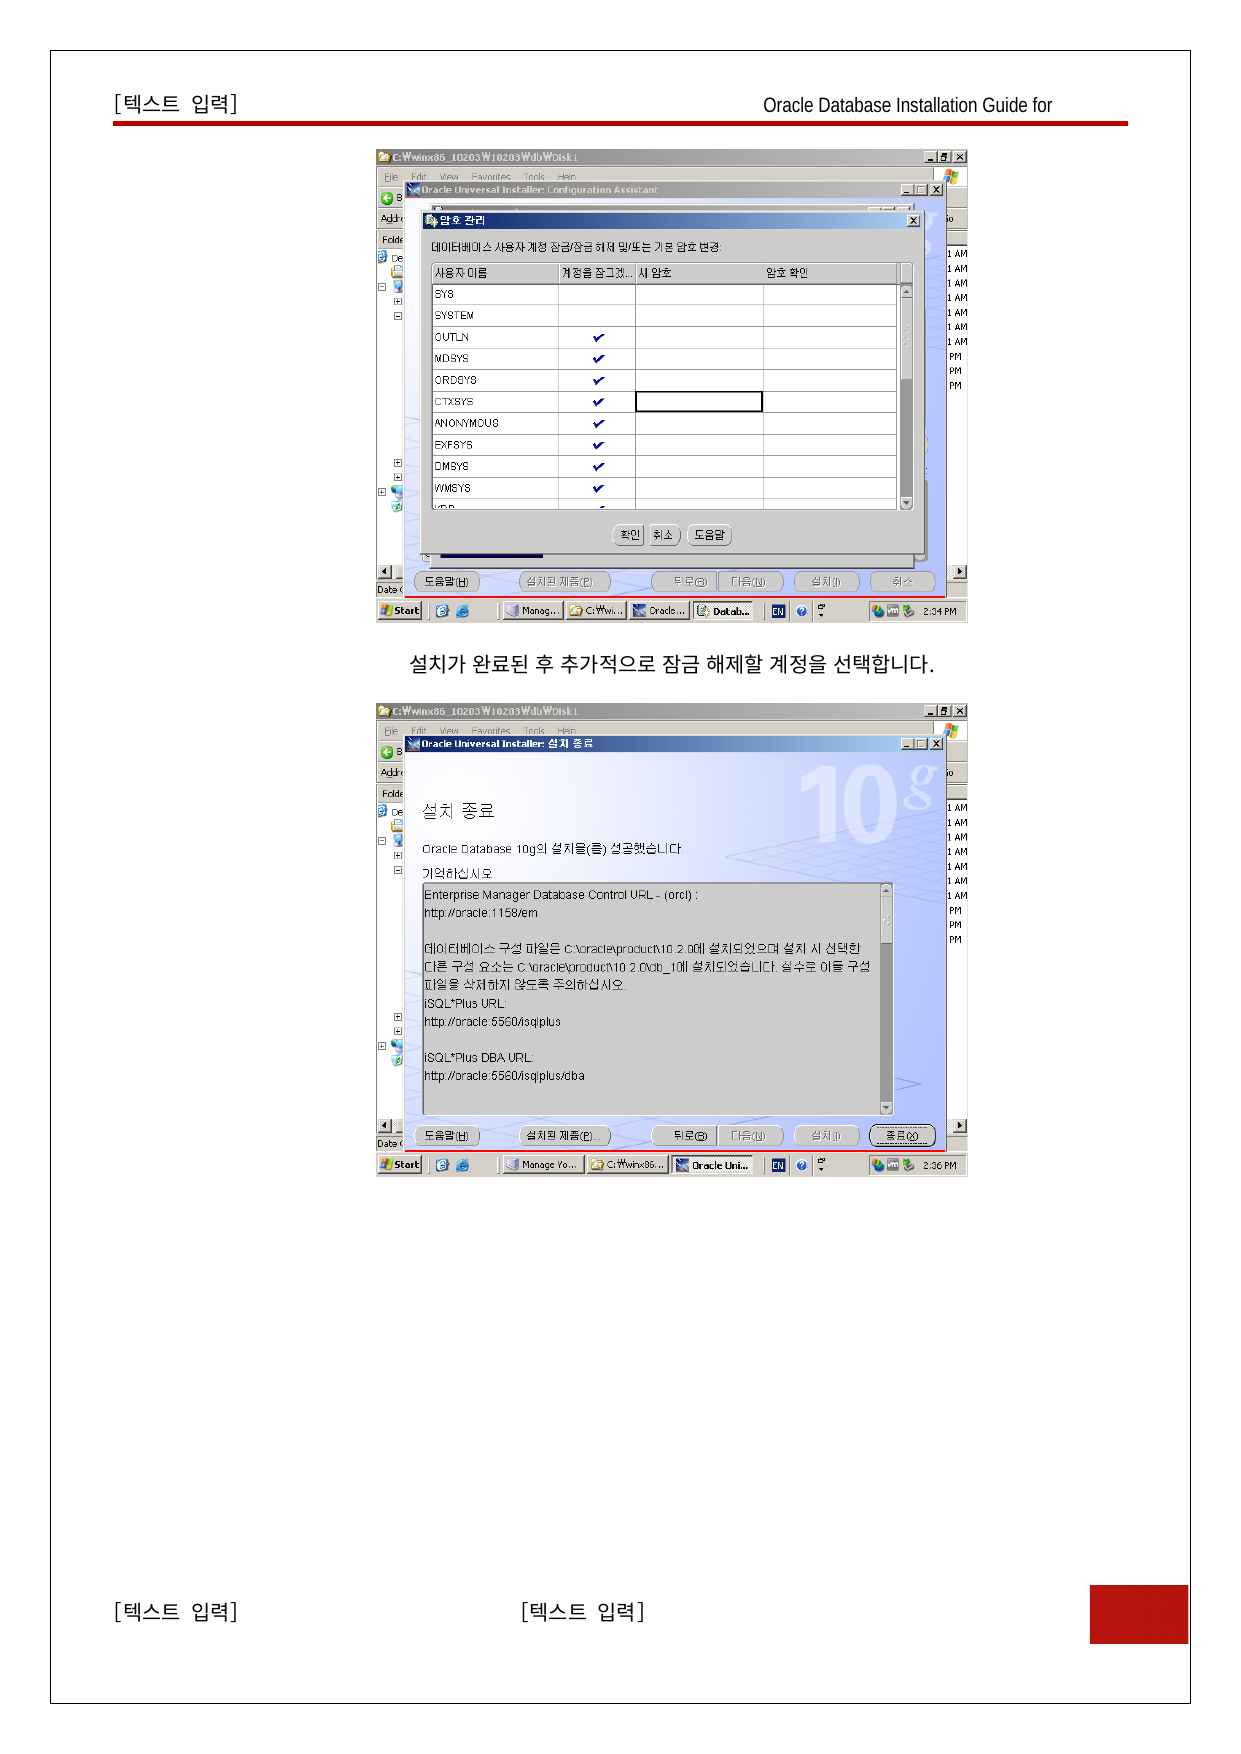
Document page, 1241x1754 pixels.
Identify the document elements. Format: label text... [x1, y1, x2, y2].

text 설치가 완료된 후 추가적으로 잠금 해제할 계정을 선택합니다. [216, 648, 1128, 678]
picture [376, 703, 968, 1177]
picture [376, 149, 968, 623]
picture [1089, 1585, 1189, 1644]
